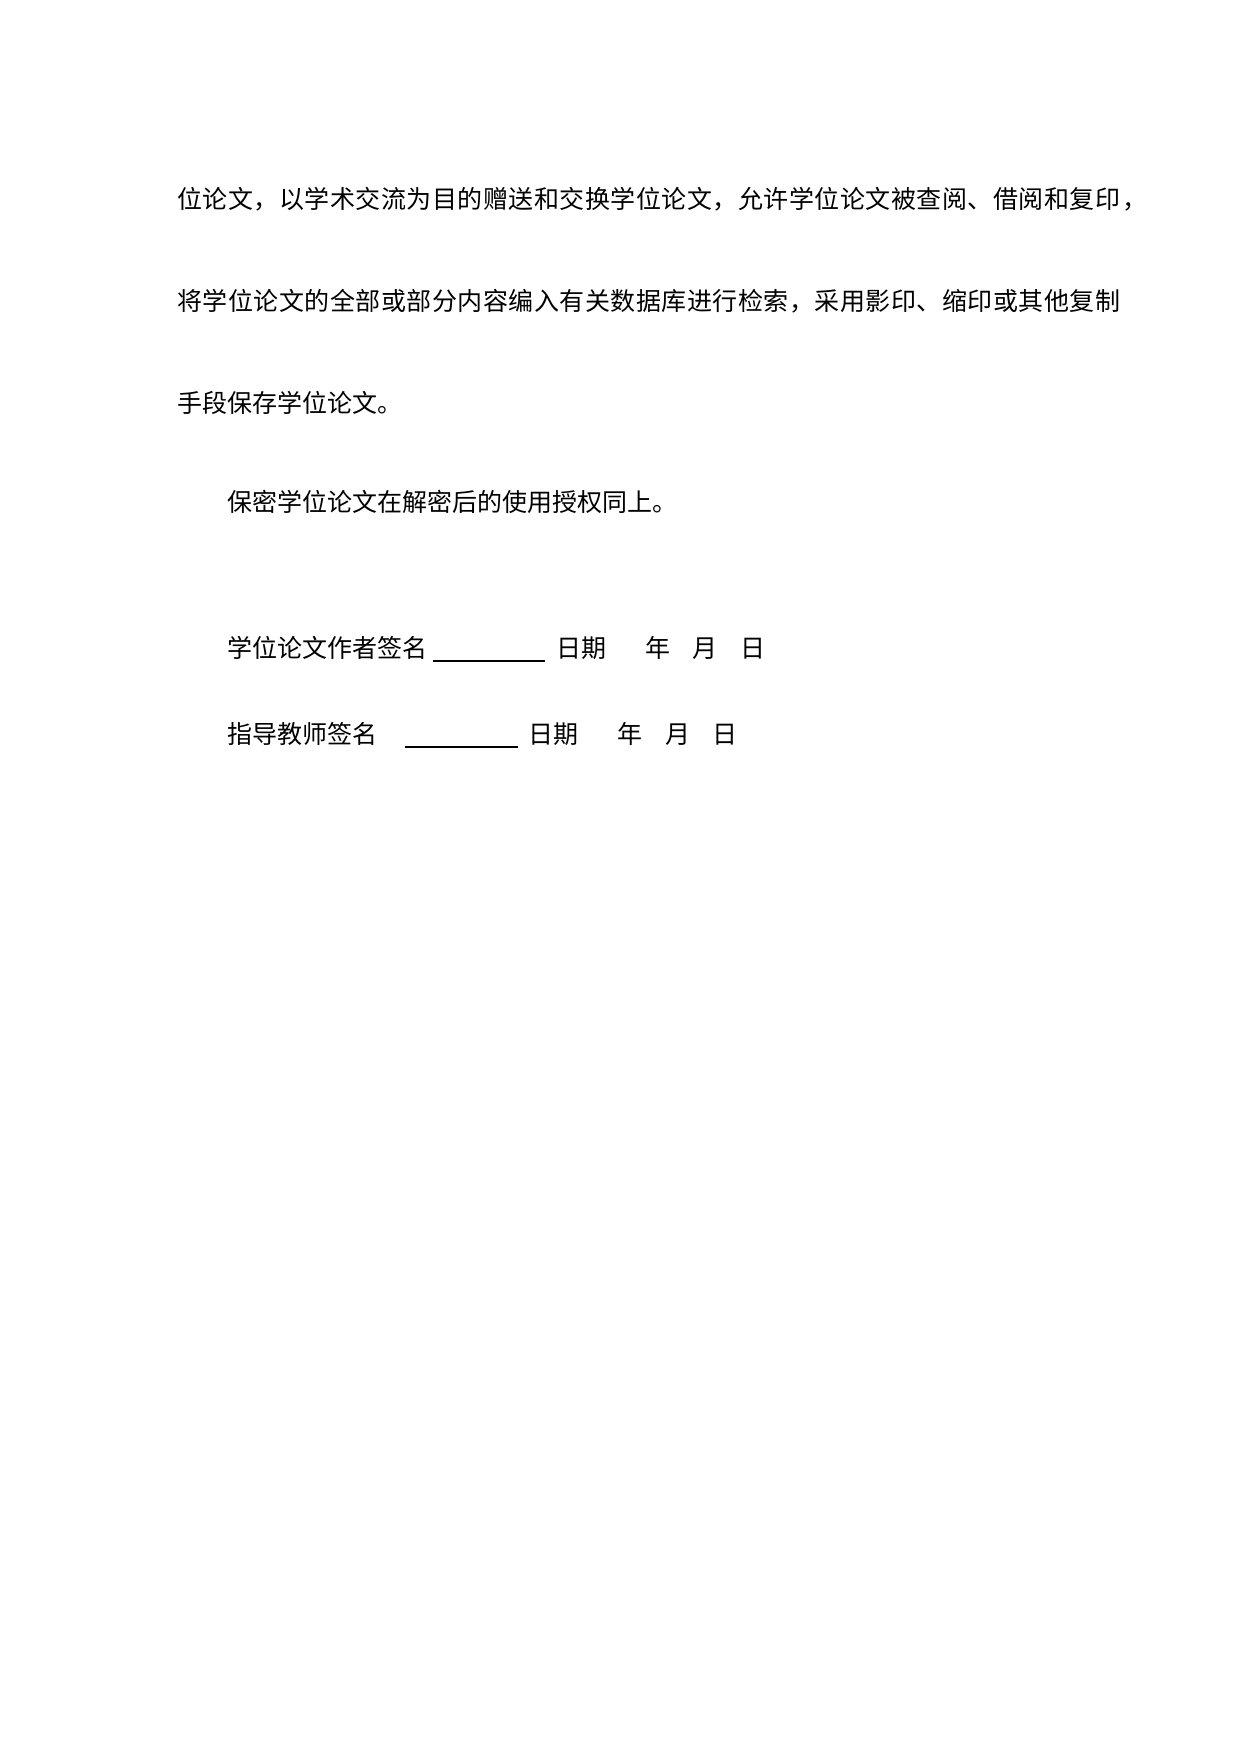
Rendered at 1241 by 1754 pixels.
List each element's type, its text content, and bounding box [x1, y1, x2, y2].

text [177, 164, 1122, 436]
text 保密学位论文在解密后的使用授权同上。 [177, 466, 1122, 534]
text 指导教师签名 日期 年 月 日 [177, 699, 1122, 767]
text 学位论文作者签名 日期 年 月 日 [177, 613, 1122, 681]
